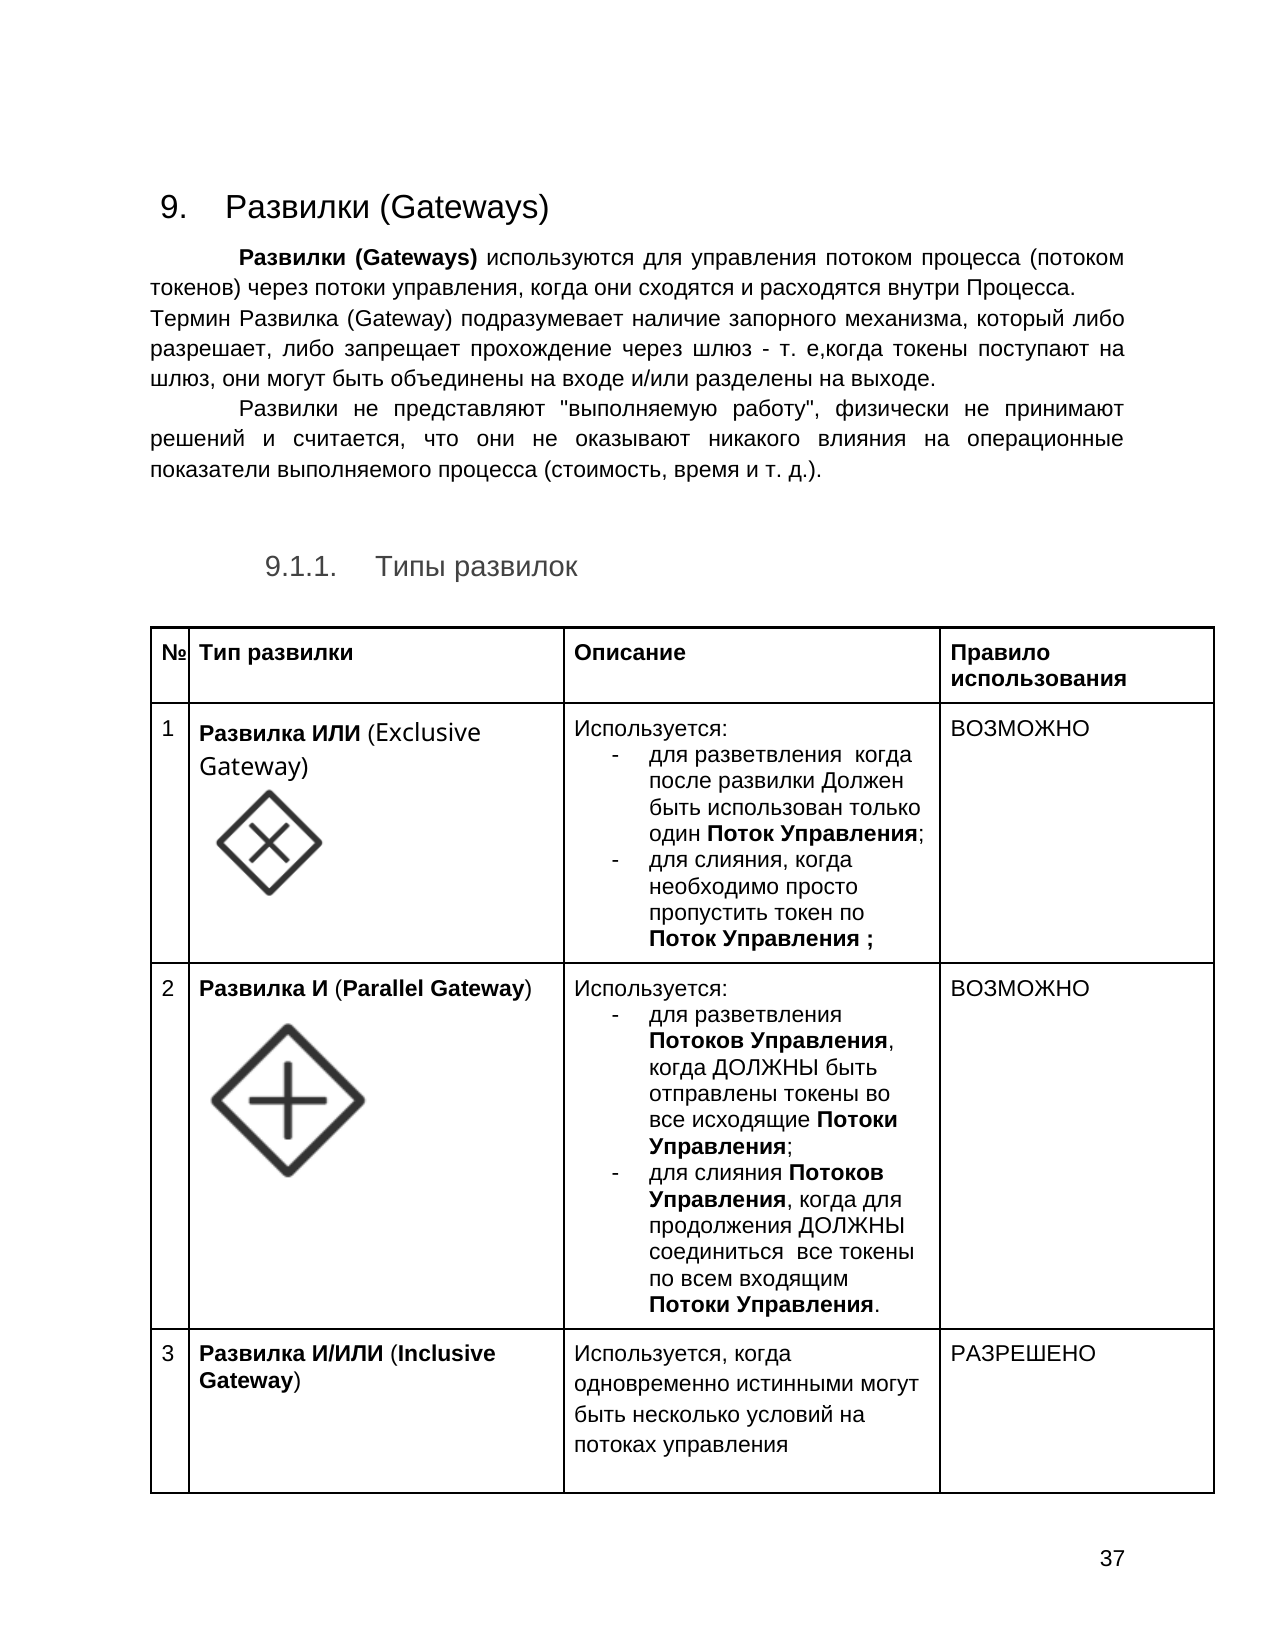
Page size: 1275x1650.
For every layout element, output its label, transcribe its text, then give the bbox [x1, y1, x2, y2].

text Развилки (Gateways) используются для управления потоком процесса (потоком токенов) через потоки управления, когда они сходятся и расходятся внутри Процесса. [150, 244, 1125, 301]
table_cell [565, 1330, 939, 1492]
subtitle Типы развилок [337, 549, 1125, 583]
table_cell Используется: для разветвления Потоков Управления, когда ДОЛЖНЫ быть отправлены токены во все исходящие Потоки Управления; для слияния Потоков Управления, когда для продолжения ДОЛЖНЫ соединиться все токены по всем входящим Потоки Управления. [565, 964, 939, 1328]
table_header Тип развилки [190, 629, 563, 702]
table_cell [190, 1330, 563, 1492]
table_header Правило использования [941, 629, 1213, 702]
table_cell Развилка ИЛИ (Exclusive Gateway) [190, 704, 563, 962]
text Развилки не представляют "выполняемую работу", физически не принимают решений и считается, что они не оказывают никакого влияния на операционные показатели выполняемого процесса (стоимость, время и т. д.). [150, 395, 1125, 482]
picture [205, 782, 347, 913]
table_cell ВОЗМОЖНО [941, 704, 1213, 962]
table_cell 3 [152, 1330, 188, 1492]
subtitle Развилки (Gateways) [187, 187, 1125, 226]
table_cell Используется: для разветвления когда после развилки Должен быть использован только один Поток Управления; для слияния, когда необходимо просто пропустить токен по Поток Управления ; [565, 704, 939, 962]
table_cell Развилка И (Parallel Gateway) [190, 964, 563, 1328]
table_cell 1 [152, 704, 188, 962]
table_header Описание [565, 629, 939, 702]
table_cell 2 [152, 964, 188, 1328]
table_cell ВОЗМОЖНО [941, 964, 1213, 1328]
table_header № [152, 629, 188, 702]
text Термин Развилка (Gateway) подразумевает наличие запорного механизма, который либо разрешает, либо запрещает прохождение через шлюз - т. е,когда токены поступают на шлюз, они могут быть объединены на входе и/или разделены на выходе. [150, 304, 1125, 391]
picture [198, 1001, 398, 1201]
table_cell РАЗРЕШЕНО [941, 1330, 1213, 1492]
